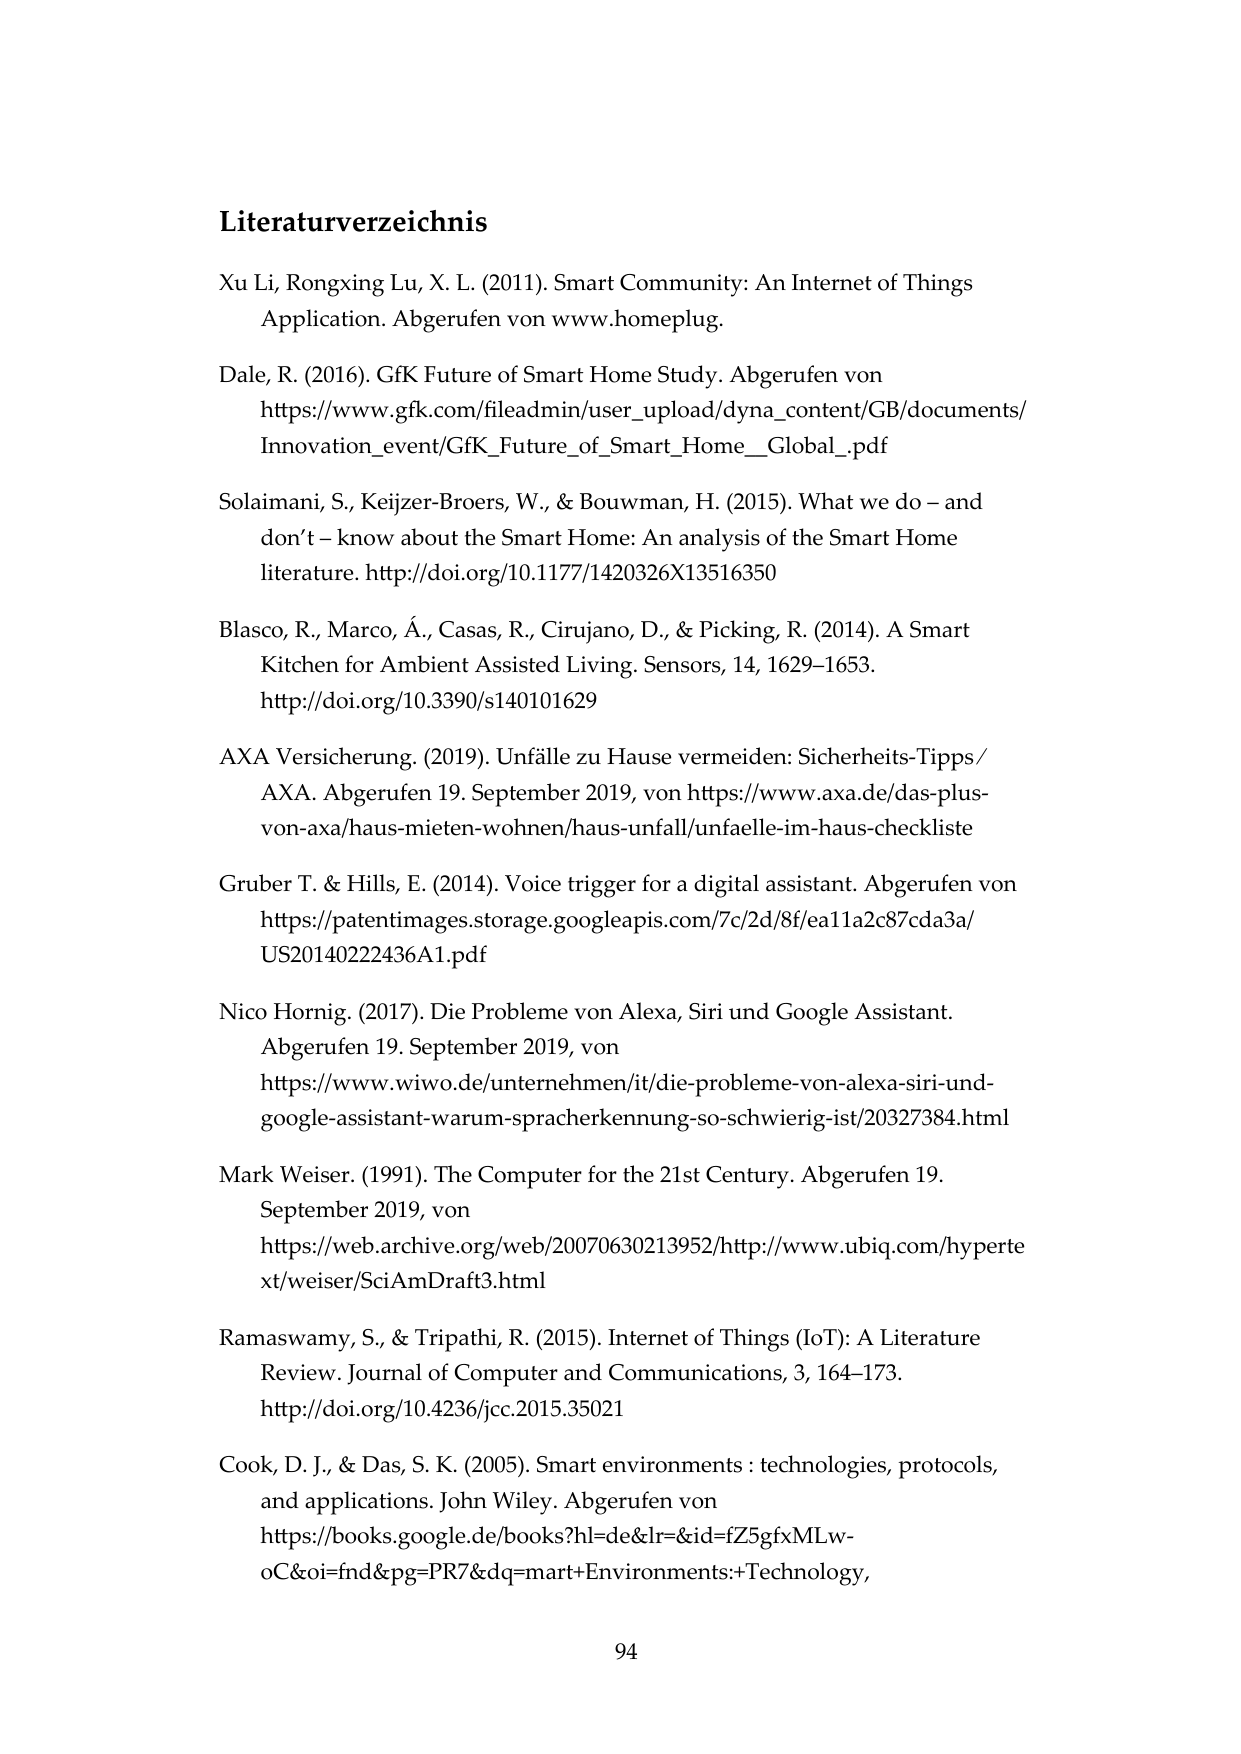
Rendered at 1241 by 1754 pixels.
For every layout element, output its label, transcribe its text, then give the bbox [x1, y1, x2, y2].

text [219, 1448, 1033, 1586]
text Nico Hornig. (2017). Die Probleme von Alexa, Siri und Google Assistant. Abgerufen 19. September 2019, von https://www.wiwo.de/unternehmen/it/die-probleme-von-alexa-siri-und-google-assistant-warum-spracherkennung-so-schwierig-ist/20327384.html [219, 995, 1033, 1132]
text Blasco, R., Marco, Á., Casas, R., Cirujano, D., & Picking, R. (2014). A Smart Kitchen for Ambient Assisted Living. Sensors, 14, 1629–1653. http://doi.org/10.3390/s140101629 [219, 613, 1033, 715]
text Mark Weiser. (1991). The Computer for the 21st Century. Abgerufen 19. September 2019, von https://web.archive.org/web/20070630213952/http://www.ubiq.com/hypertext/weiser/SciAmDraft3.html [219, 1158, 1033, 1295]
subtitle Literaturverzeichnis [219, 200, 1033, 239]
text AXA Versicherung. (2019). Unfälle zu Hause vermeiden: Sicherheits-Tipps ⁄ AXA. Abgerufen 19. September 2019, von https://www.axa.de/das-plus-von-axa/haus-mieten-wohnen/haus-unfall/unfaelle-im-haus-checkliste [219, 740, 1033, 842]
text Solaimani, S., Keijzer-Broers, W., & Bouwman, H. (2015). What we do – and don’t – know about the Smart Home: An analysis of the Smart Home literature. http://doi.org/10.1177/1420326X13516350 [219, 485, 1033, 587]
text Gruber T. & Hills, E. (2014). Voice trigger for a digital assistant. Abgerufen von https://patentimages.storage.googleapis.com/7c/2d/8f/ea11a2c87cda3a/US20140222436A1.pdf [219, 867, 1033, 969]
text Xu Li, Rongxing Lu, X. L. (2011). Smart Community: An Internet of Things Application. Abgerufen von www.homeplug. [219, 266, 1033, 332]
text Ramaswamy, S., & Tripathi, R. (2015). Internet of Things (IoT): A Literature Review. Journal of Computer and Communications, 3, 164–173. http://doi.org/10.4236/jcc.2015.35021 [219, 1321, 1033, 1423]
text Dale, R. (2016). GfK Future of Smart Home Study. Abgerufen von https://www.gfk.com/fileadmin/user_upload/dyna_content/GB/documents/Innovation_event/GfK_Future_of_Smart_Home__Global_.pdf [219, 358, 1033, 460]
